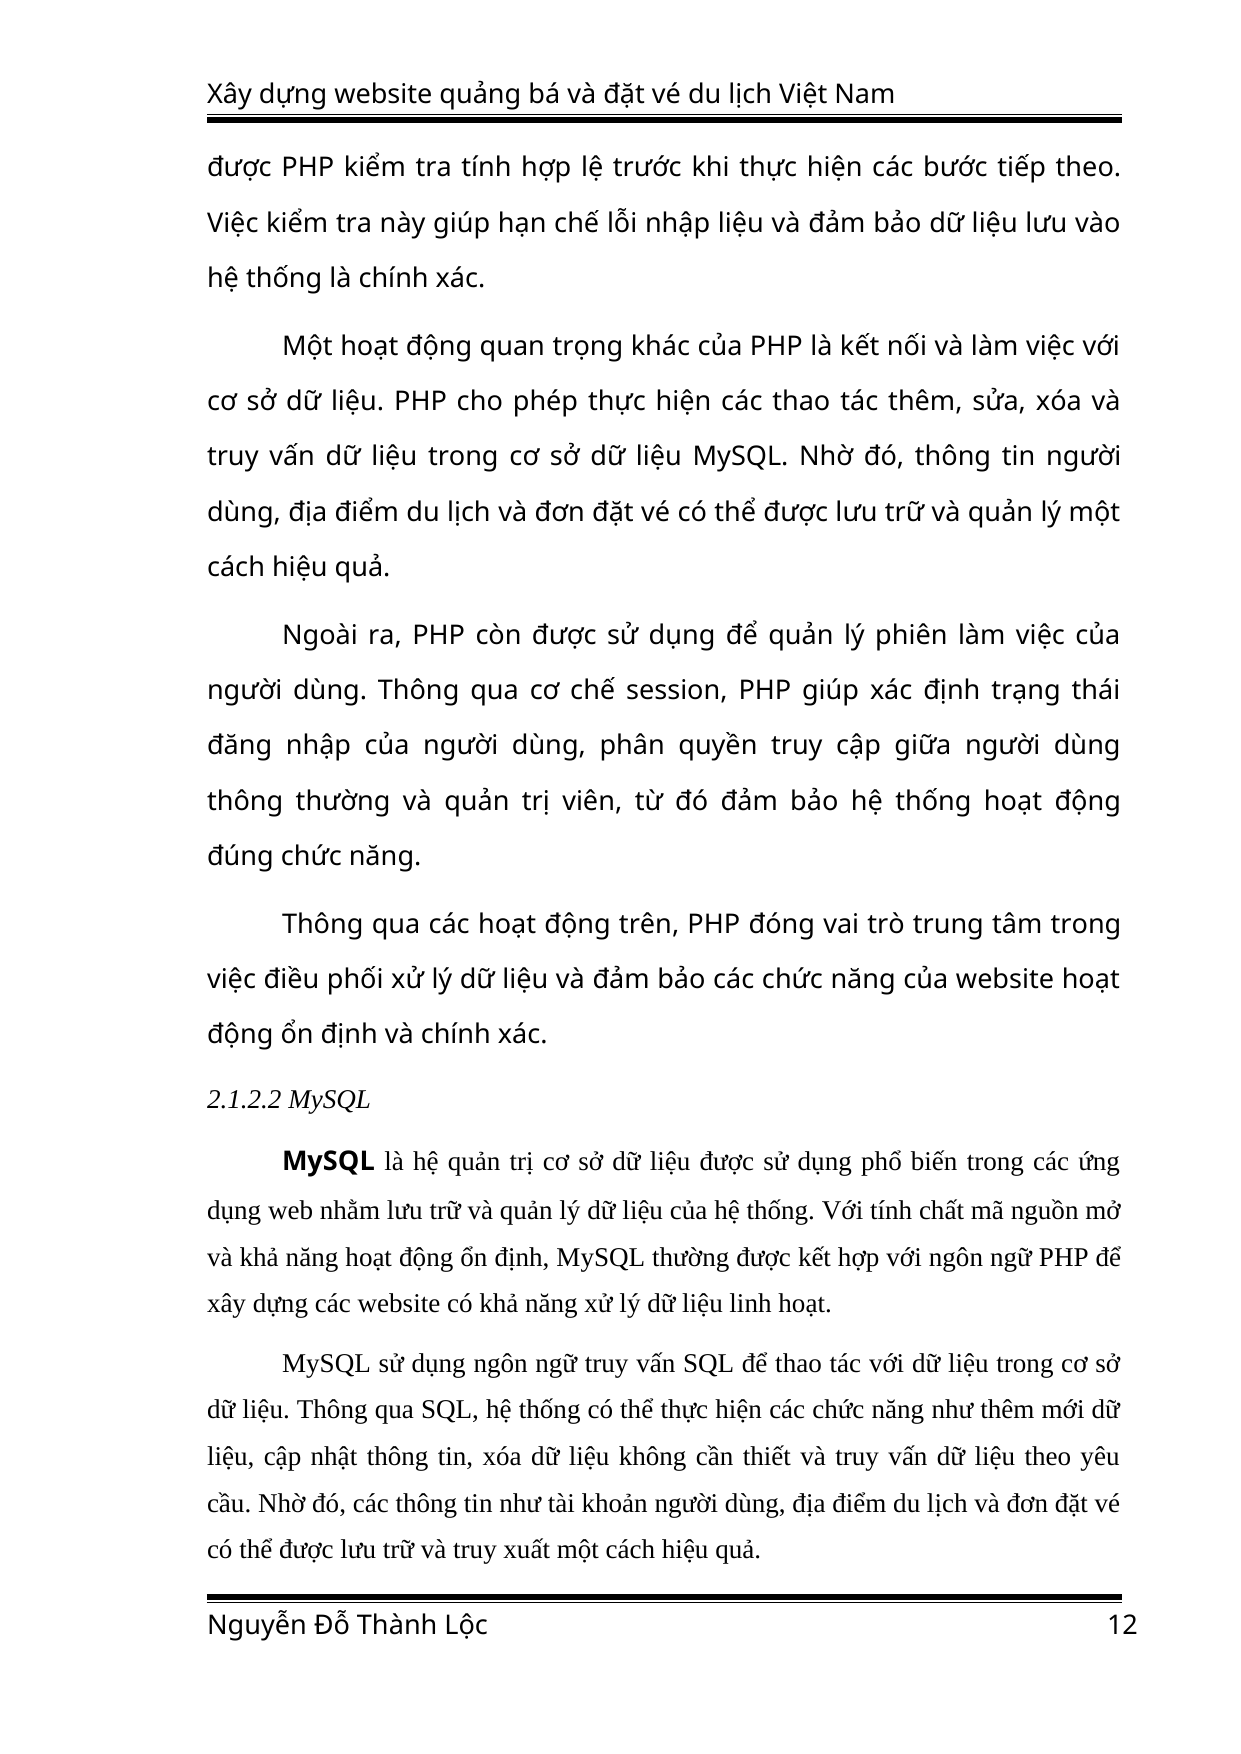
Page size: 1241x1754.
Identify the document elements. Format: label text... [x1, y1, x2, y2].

text Một hoạt động quan trọng khác của PHP là kết nối và làm việc với cơ sở dữ liệu. PHP cho phép thực hiện các thao tác thêm, sửa, xóa và truy vấn dữ liệu trong cơ sở dữ liệu MySQL. Nhờ đó, thông tin người dùng, địa điểm du lịch và đơn đặt vé có thể được lưu trữ và quản lý một cách hiệu quả. [207, 326, 1122, 584]
text Thông qua các hoạt động trên, PHP đóng vai trò trung tâm trong việc điều phối xử lý dữ liệu và đảm bảo các chức năng của website hoạt động ổn định và chính xác. [207, 904, 1122, 1052]
subtitle MySQL [207, 1083, 1122, 1114]
text MySQL sử dụng ngôn ngữ truy vấn SQL để thao tác với dữ liệu trong cơ sở dữ liệu. Thông qua SQL, hệ thống có thể thực hiện các chức năng như thêm mới dữ liệu, cập nhật thông tin, xóa dữ liệu không cần thiết và truy vấn dữ liệu theo yêu cầu. Nhờ đó, các thông tin như tài khoản người dùng, địa điểm du lịch và đơn đặt vé có thể được lưu trữ và truy xuất một cách hiệu quả. [207, 1347, 1122, 1564]
text Ngoài ra, PHP còn được sử dụng để quản lý phiên làm việc của người dùng. Thông qua cơ chế session, PHP giúp xác định trạng thái đăng nhập của người dùng, phân quyền truy cập giữa người dùng thông thường và quản trị viên, từ đó đảm bảo hệ thống hoạt động đúng chức năng. [207, 615, 1122, 873]
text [207, 148, 1122, 295]
text MySQL là hệ quản trị cơ sở dữ liệu được sử dụng phổ biến trong các ứng dụng web nhằm lưu trữ và quản lý dữ liệu của hệ thống. Với tính chất mã nguồn mở và khả năng hoạt động ổn định, MySQL thường được kết hợp với ngôn ngữ PHP để xây dựng các website có khả năng xử lý dữ liệu linh hoạt. [207, 1142, 1122, 1319]
